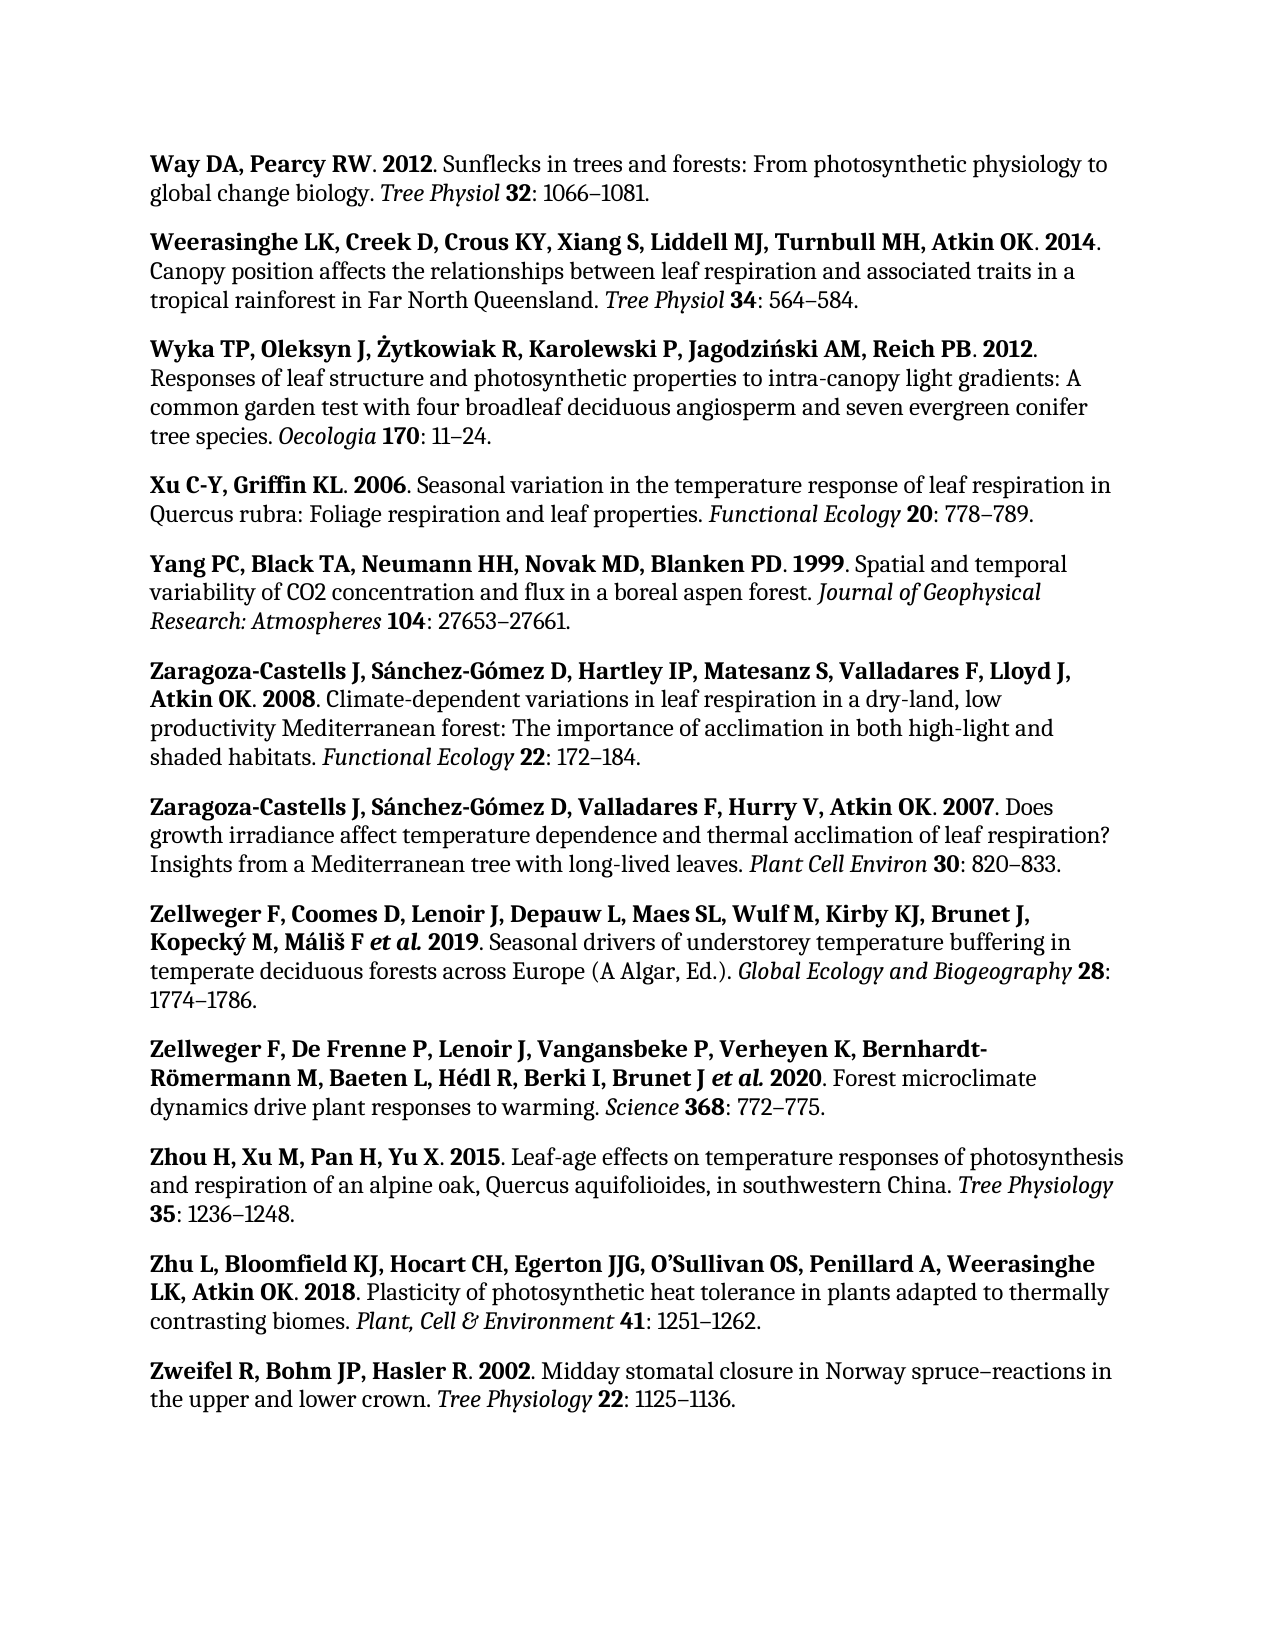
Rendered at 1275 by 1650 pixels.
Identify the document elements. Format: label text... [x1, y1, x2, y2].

text Way DA, Pearcy RW. 2012. Sunflecks in trees and forests: From photosynthetic physiology to global change biology. Tree Physiol 32: 1066–1081. [150, 150, 1125, 207]
text Weerasinghe LK, Creek D, Crous KY, Xiang S, Liddell MJ, Turnbull MH, Atkin OK. 2014. Canopy position affects the relationships between leaf respiration and associated traits in a tropical rainforest in Far North Queensland. Tree Physiol 34: 564–584. [150, 228, 1125, 314]
text Zellweger F, De Frenne P, Lenoir J, Vangansbeke P, Verheyen K, Bernhardt-Römermann M, Baeten L, Hédl R, Berki I, Brunet J et al. 2020. Forest microclimate dynamics drive plant responses to warming. Science 368: 772–775. [150, 1035, 1125, 1122]
text Zaragoza-Castells J, Sánchez-Gómez D, Hartley IP, Matesanz S, Valladares F, Lloyd J, Atkin OK. 2008. Climate-dependent variations in leaf respiration in a dry-land, low productivity Mediterranean forest: The importance of acclimation in both high-light and shaded habitats. Functional Ecology 22: 172–184. [150, 657, 1125, 772]
text Zhu L, Bloomfield KJ, Hocart CH, Egerton JJG, O’Sullivan OS, Penillard A, Weerasinghe LK, Atkin OK. 2018. Plasticity of photosynthetic heat tolerance in plants adapted to thermally contrasting biomes. Plant, Cell & Environment 41: 1251–1262. [150, 1249, 1125, 1336]
text Wyka TP, Oleksyn J, Żytkowiak R, Karolewski P, Jagodziński AM, Reich PB. 2012. Responses of leaf structure and photosynthetic properties to intra-canopy light gradients: A common garden test with four broadleaf deciduous angiosperm and seven evergreen conifer tree species. Oecologia 170: 11–24. [150, 335, 1125, 450]
text Zweifel R, Bohm JP, Hasler R. 2002. Midday stomatal closure in Norway spruce–reactions in the upper and lower crown. Tree Physiology 22: 1125–1136. [150, 1357, 1125, 1414]
text Zhou H, Xu M, Pan H, Yu X. 2015. Leaf-age effects on temperature responses of photosynthesis and respiration of an alpine oak, Quercus aquifolioides, in southwestern China. Tree Physiology 35: 1236–1248. [150, 1142, 1125, 1229]
text Zellweger F, Coomes D, Lenoir J, Depauw L, Maes SL, Wulf M, Kirby KJ, Brunet J, Kopecký M, Máliš F et al. 2019. Seasonal drivers of understorey temperature buffering in temperate deciduous forests across Europe (A Algar, Ed.). Global Ecology and Biogeography 28: 1774–1786. [150, 899, 1125, 1014]
text Yang PC, Black TA, Neumann HH, Novak MD, Blanken PD. 1999. Spatial and temporal variability of CO2 concentration and flux in a boreal aspen forest. Journal of Geophysical Research: Atmospheres 104: 27653–27661. [150, 549, 1125, 636]
text Zaragoza-Castells J, Sánchez-Gómez D, Valladares F, Hurry V, Atkin OK. 2007. Does growth irradiance affect temperature dependence and thermal acclimation of leaf respiration? Insights from a Mediterranean tree with long-lived leaves. Plant Cell Environ 30: 820–833. [150, 792, 1125, 879]
text Xu C-Y, Griffin KL. 2006. Seasonal variation in the temperature response of leaf respiration in Quercus rubra: Foliage respiration and leaf properties. Functional Ecology 20: 778–789. [150, 471, 1125, 529]
